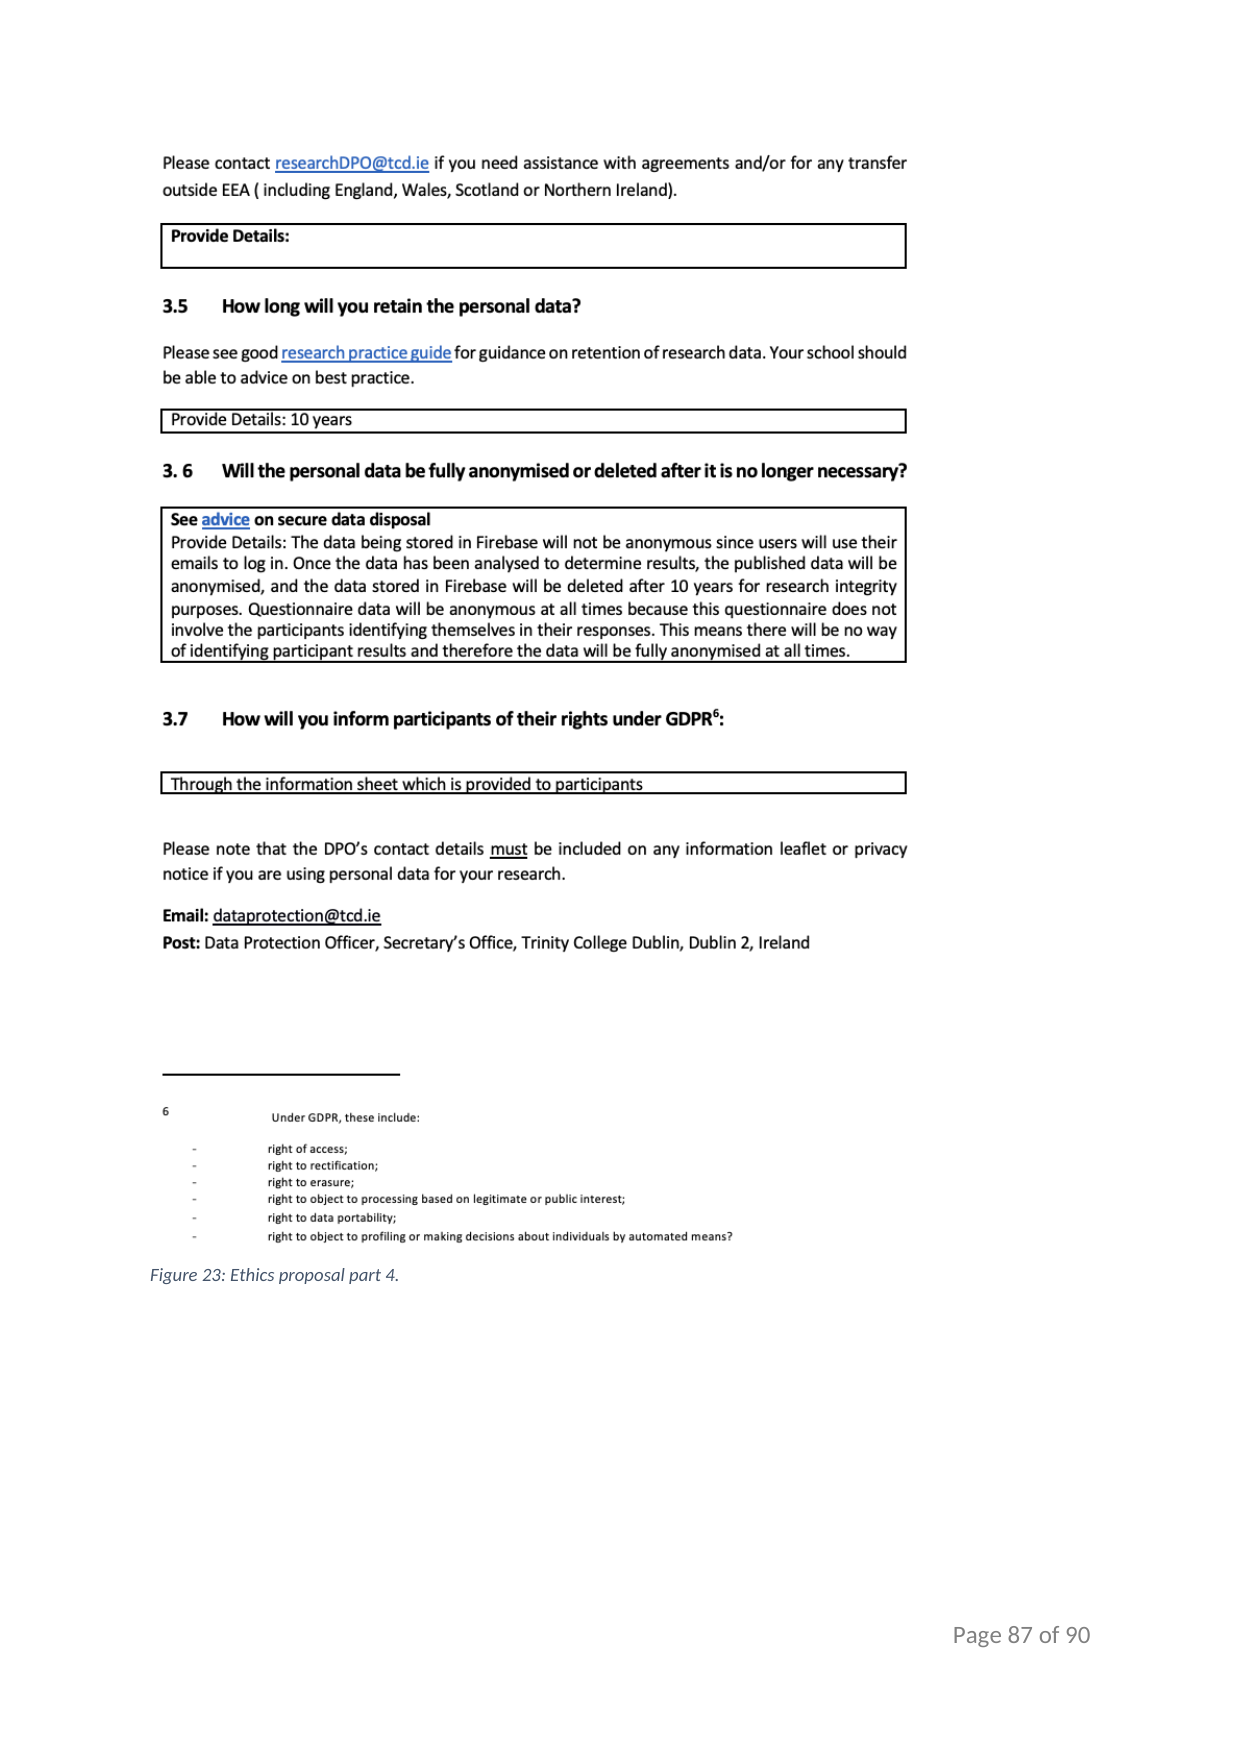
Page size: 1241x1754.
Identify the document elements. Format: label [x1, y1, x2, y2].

picture [150, 149, 910, 1252]
